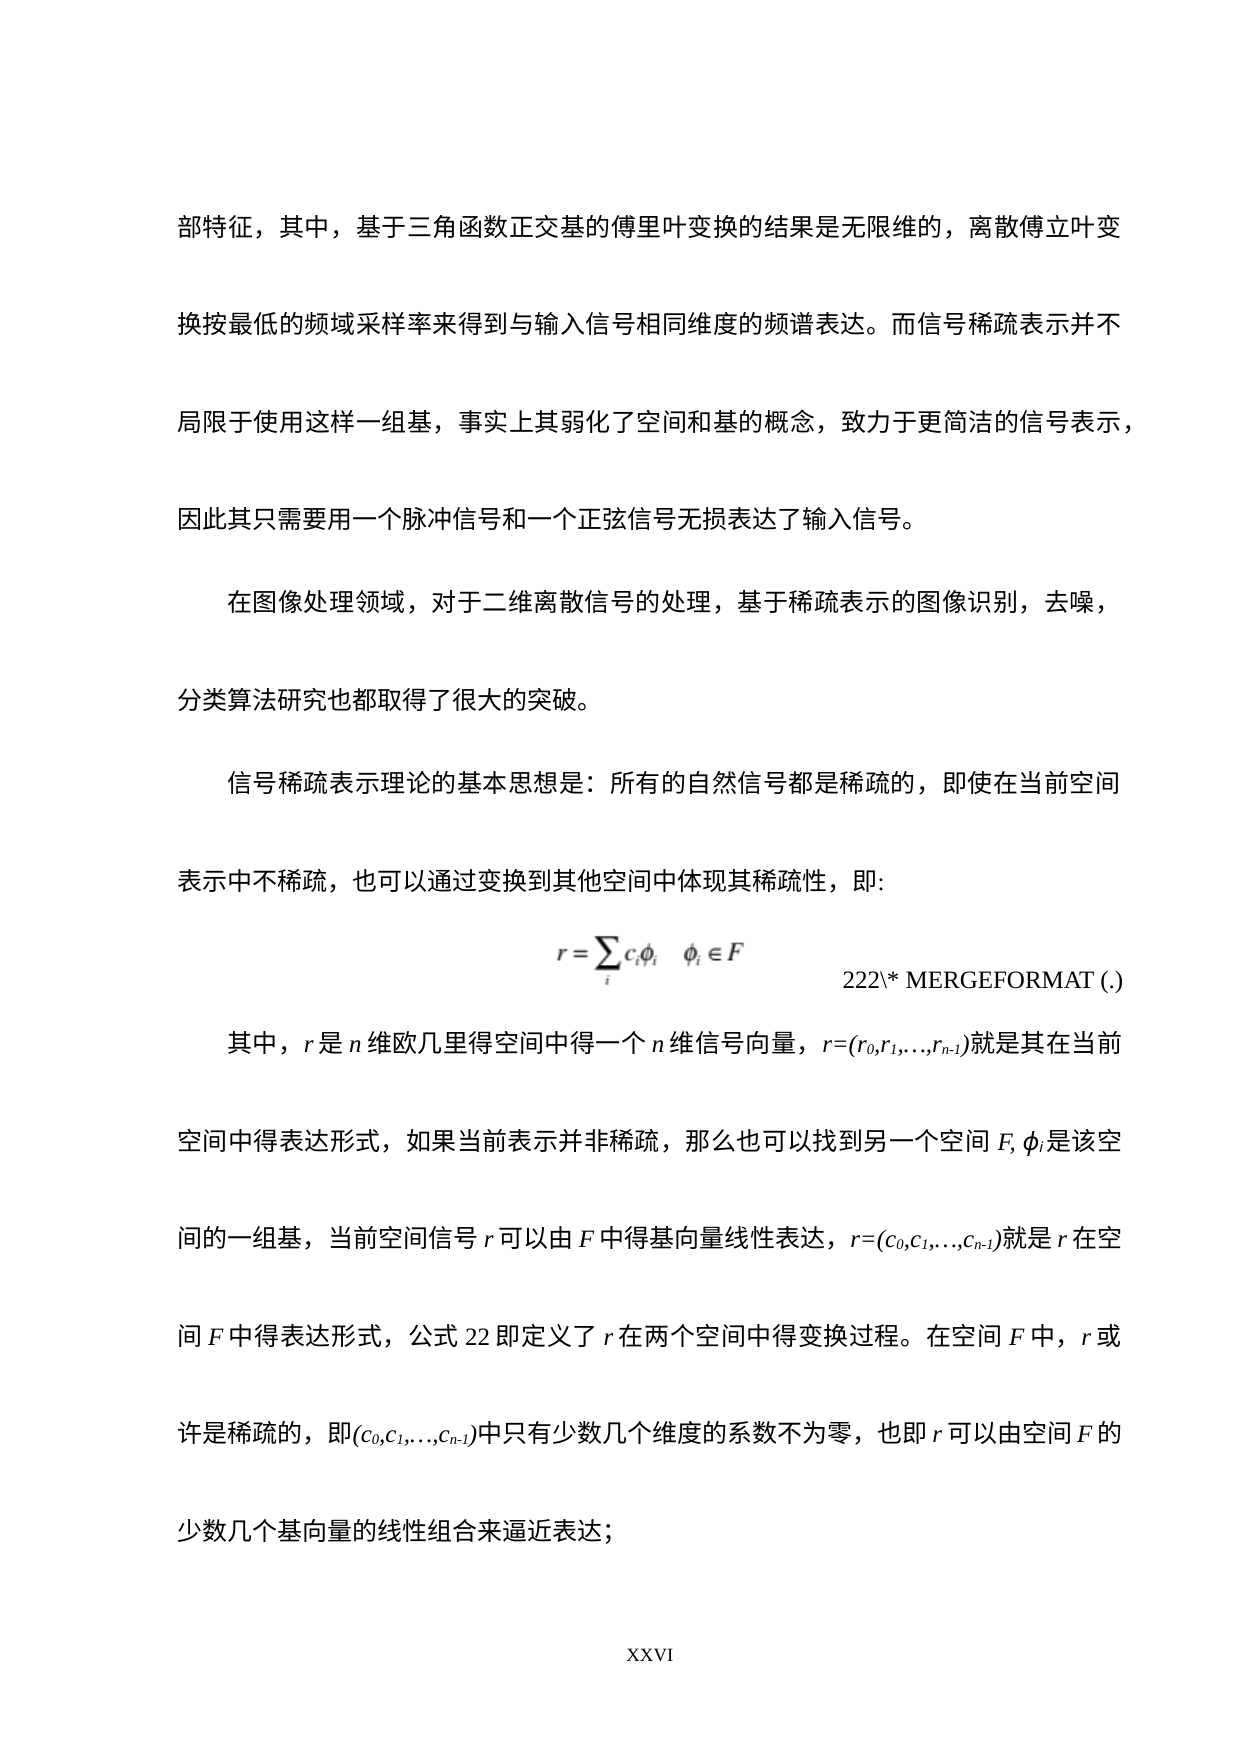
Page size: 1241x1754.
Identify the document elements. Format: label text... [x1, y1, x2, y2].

text 其中，r是n维欧几里得空间中得一个n维信号向量，r=(r0,r1,…,rn-1)就是其在当前空间中得表达形式，如果当前表示并非稀疏，那么也可以找到另一个空间F, ϕi是该空间的一组基，当前空间信号r可以由F中得基向量线性表达，r=(c0,c1,…,cn-1)就是r在空间F中得表达形式，公式即定义了r在两个空间中得变换过程。在空间F中，r或许是稀疏的，即(c0,c1,…,cn-1)中只有少数几个维度的系数不为零，也即r可以由空间F的少数几个基向量的线性组合来逼近表达； [177, 1009, 1122, 1562]
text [177, 193, 1122, 550]
text 信号稀疏表示理论的基本思想是：所有的自然信号都是稀疏的，即使在当前空间表示中不稀疏，也可以通过变换到其他空间中体现其稀疏性，即: [177, 749, 1122, 912]
text 在图像处理领域，对于二维离散信号的处理，基于稀疏表示的图像识别，去噪，分类算法研究也都取得了很大的突破。 [177, 568, 1122, 731]
